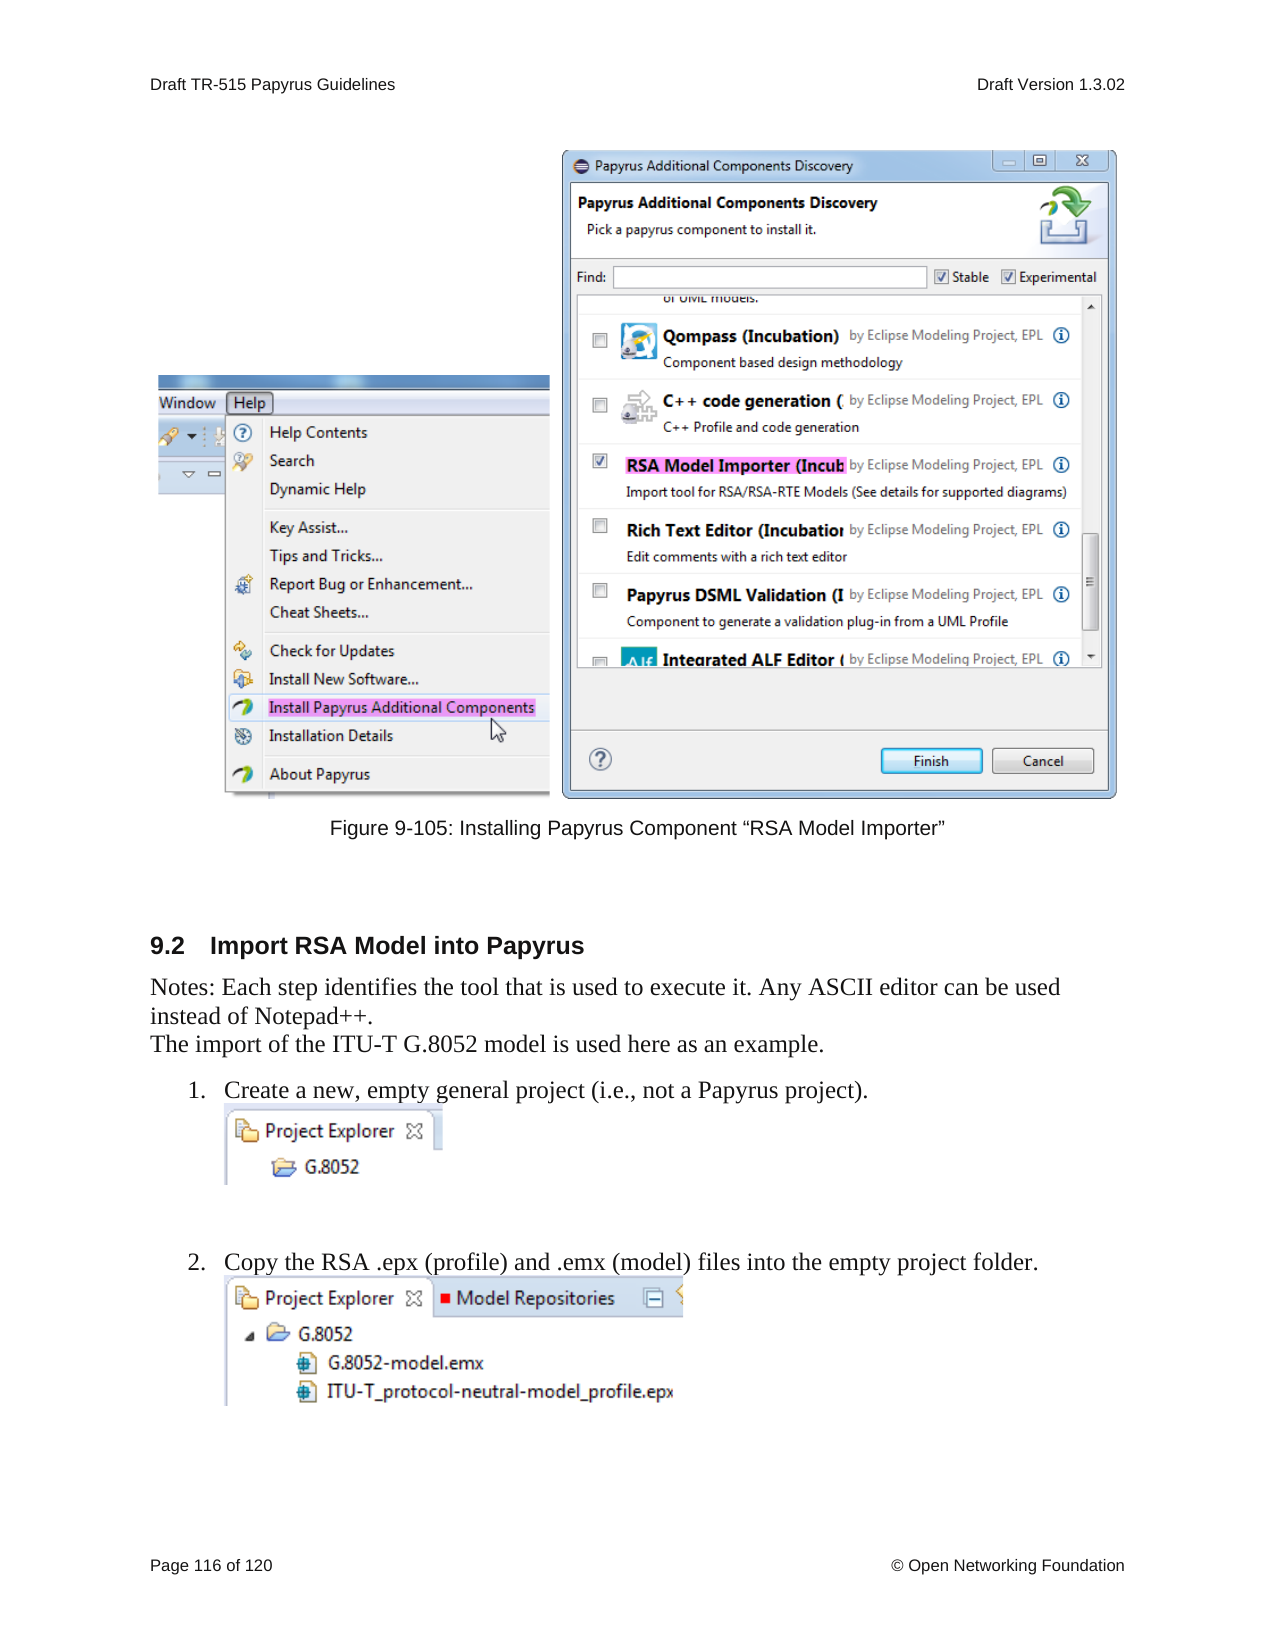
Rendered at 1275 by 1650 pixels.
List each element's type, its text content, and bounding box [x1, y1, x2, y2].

subtitle Import RSA Model into Papyrus [150, 931, 1125, 959]
picture [158, 375, 550, 799]
picture [223, 1275, 684, 1406]
picture [562, 150, 1117, 799]
list Create a new, empty general project (i.e., not a Papyrus project). [187, 1075, 1125, 1185]
text Notes: Each step identifies the tool that is used to execute it. Any ASCII editor can be used instead of Notepad++. The import of the ITU-T G.8052 model is used here as an example. [150, 972, 1125, 1058]
picture [223, 1103, 443, 1185]
